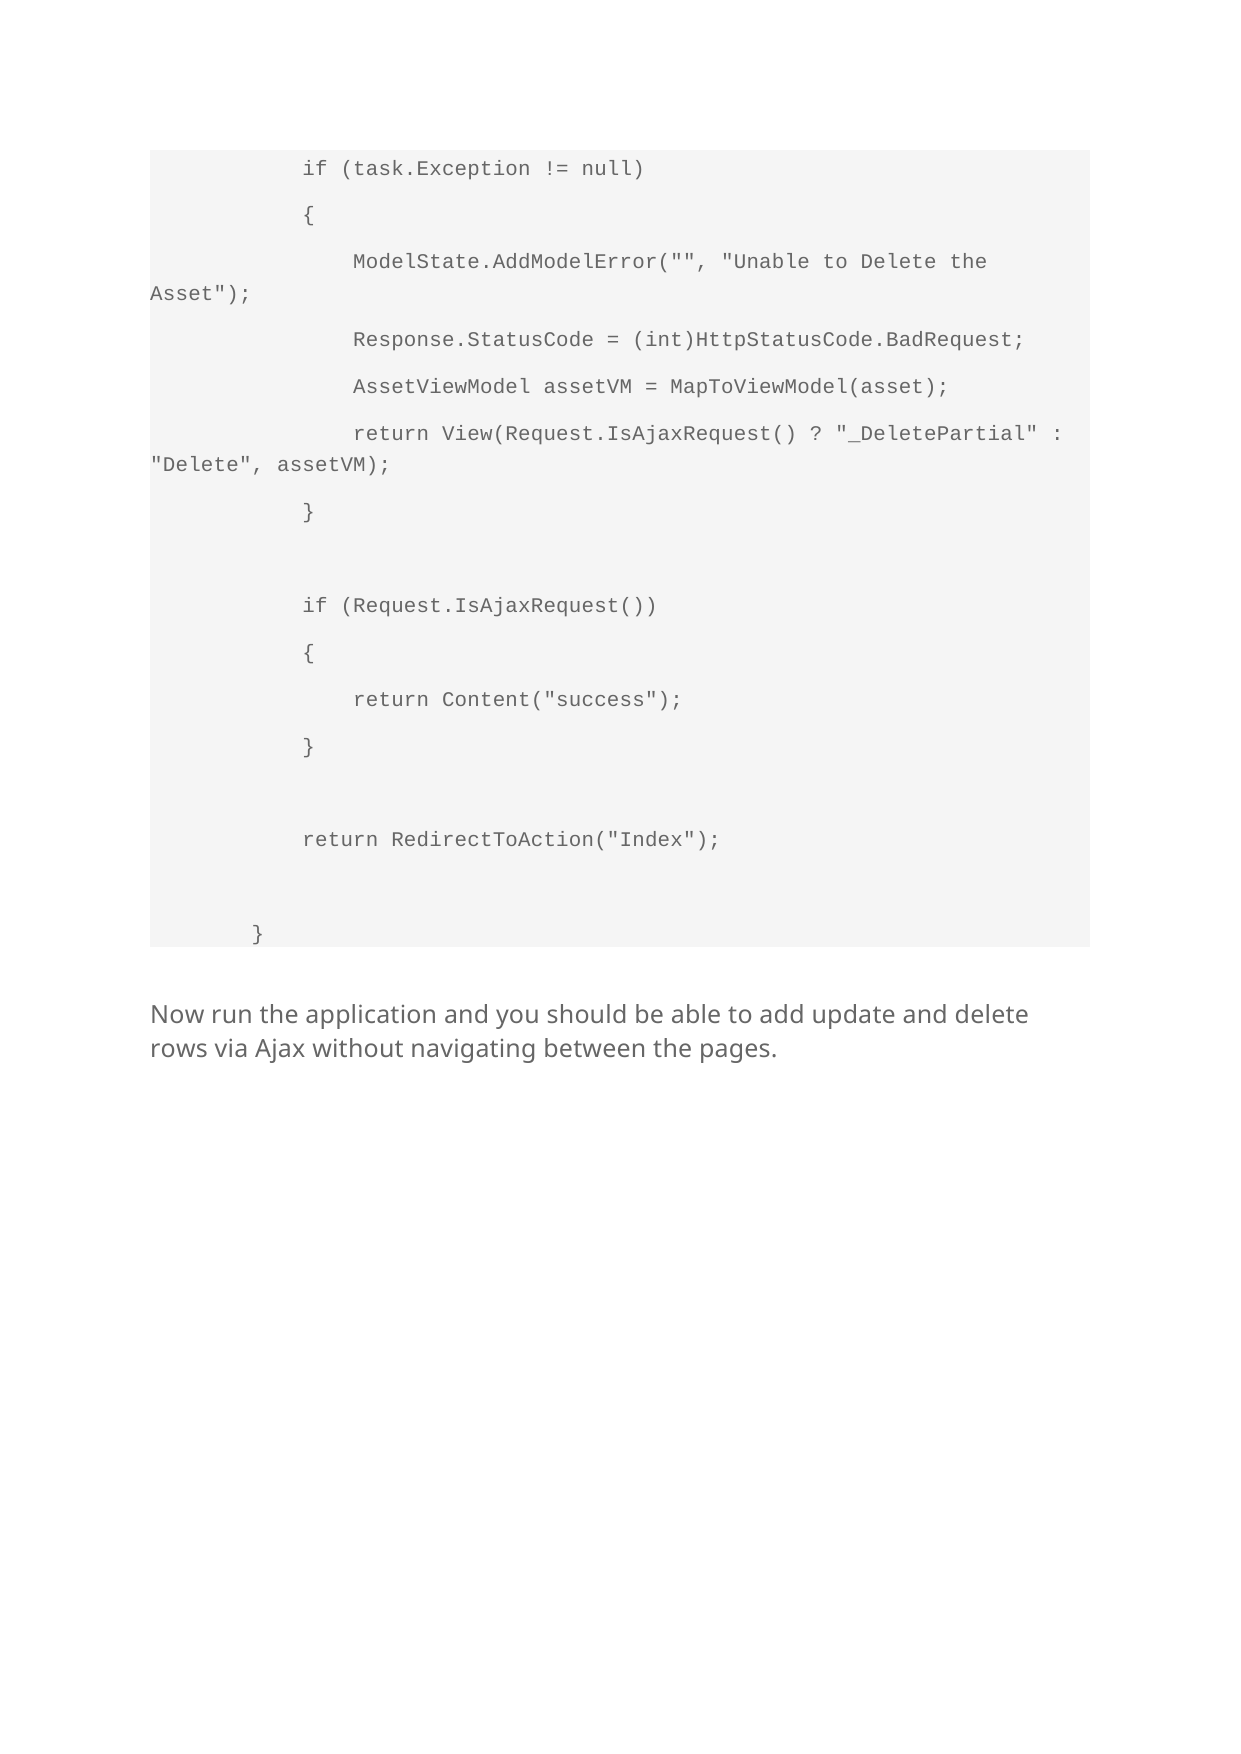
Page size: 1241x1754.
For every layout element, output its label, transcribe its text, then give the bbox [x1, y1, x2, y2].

text return Content("success"); [150, 681, 1090, 712]
text { [150, 197, 1090, 228]
text AssetViewModel assetVM = MapToViewModel(asset); [150, 369, 1090, 400]
text Now run the application and you should be able to add update and delete rows via Ajax without navigating between the pages. [150, 962, 1090, 1065]
text } [150, 494, 1090, 525]
text return RedirectToAction("Index"); [150, 822, 1090, 853]
text } [150, 728, 1090, 759]
text { [150, 634, 1090, 666]
text return View(Request.IsAjaxRequest() ? "_DeletePartial" : "Delete", assetVM); [150, 416, 1090, 478]
text Response.StatusCode = (int)HttpStatusCode.BadRequest; [150, 322, 1090, 353]
text if (Request.IsAjaxRequest()) [150, 587, 1090, 619]
text if (task.Exception != null) [150, 150, 1090, 181]
text ModelState.AddModelError("", "Unable to Delete the Asset"); [150, 244, 1090, 306]
text } [150, 916, 1090, 947]
